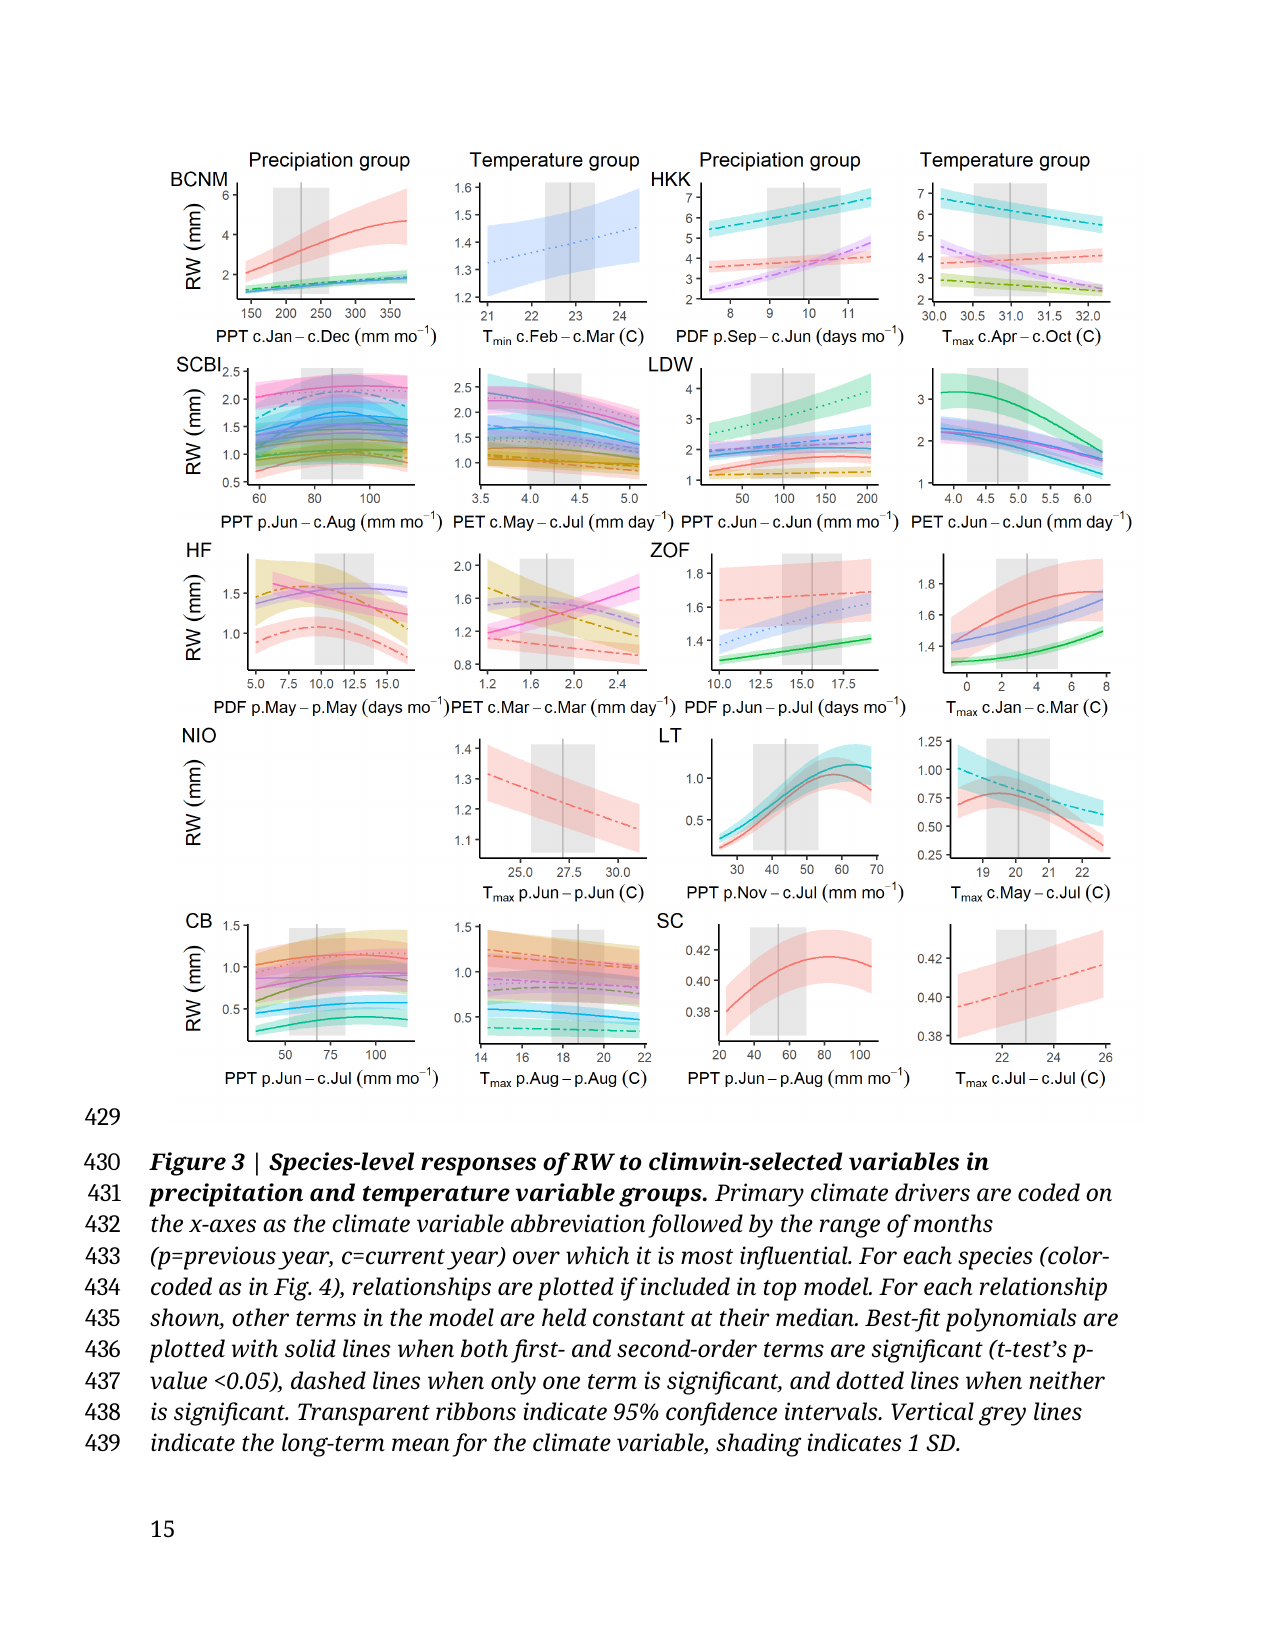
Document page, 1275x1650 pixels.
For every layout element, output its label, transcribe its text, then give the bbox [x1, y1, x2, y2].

picture [168, 150, 1144, 1125]
text Figure 3 | Species-level responses of RW to climwin-selected variables in precipitation and temperature variable groups. Primary climate drivers are coded on the x-axes as the climate variable abbreviation followed by the range of months (p=previous year, c=current year) over which it is most influential. For each species (color-coded as in Fig. 4), relationships are plotted if included in top model. For each relationship shown, other terms in the model are held constant at their median. Best-fit polynomials are plotted with solid lines when both first- and second-order terms are significant (t-test’s p-value <0.05), dashed lines when only one term is significant, and dotted lines when neither is significant. Transparent ribbons indicate 95% confidence intervals. Vertical grey lines indicate the long-term mean for the climate variable, shading indicates 1 SD. [150, 1146, 1125, 1458]
